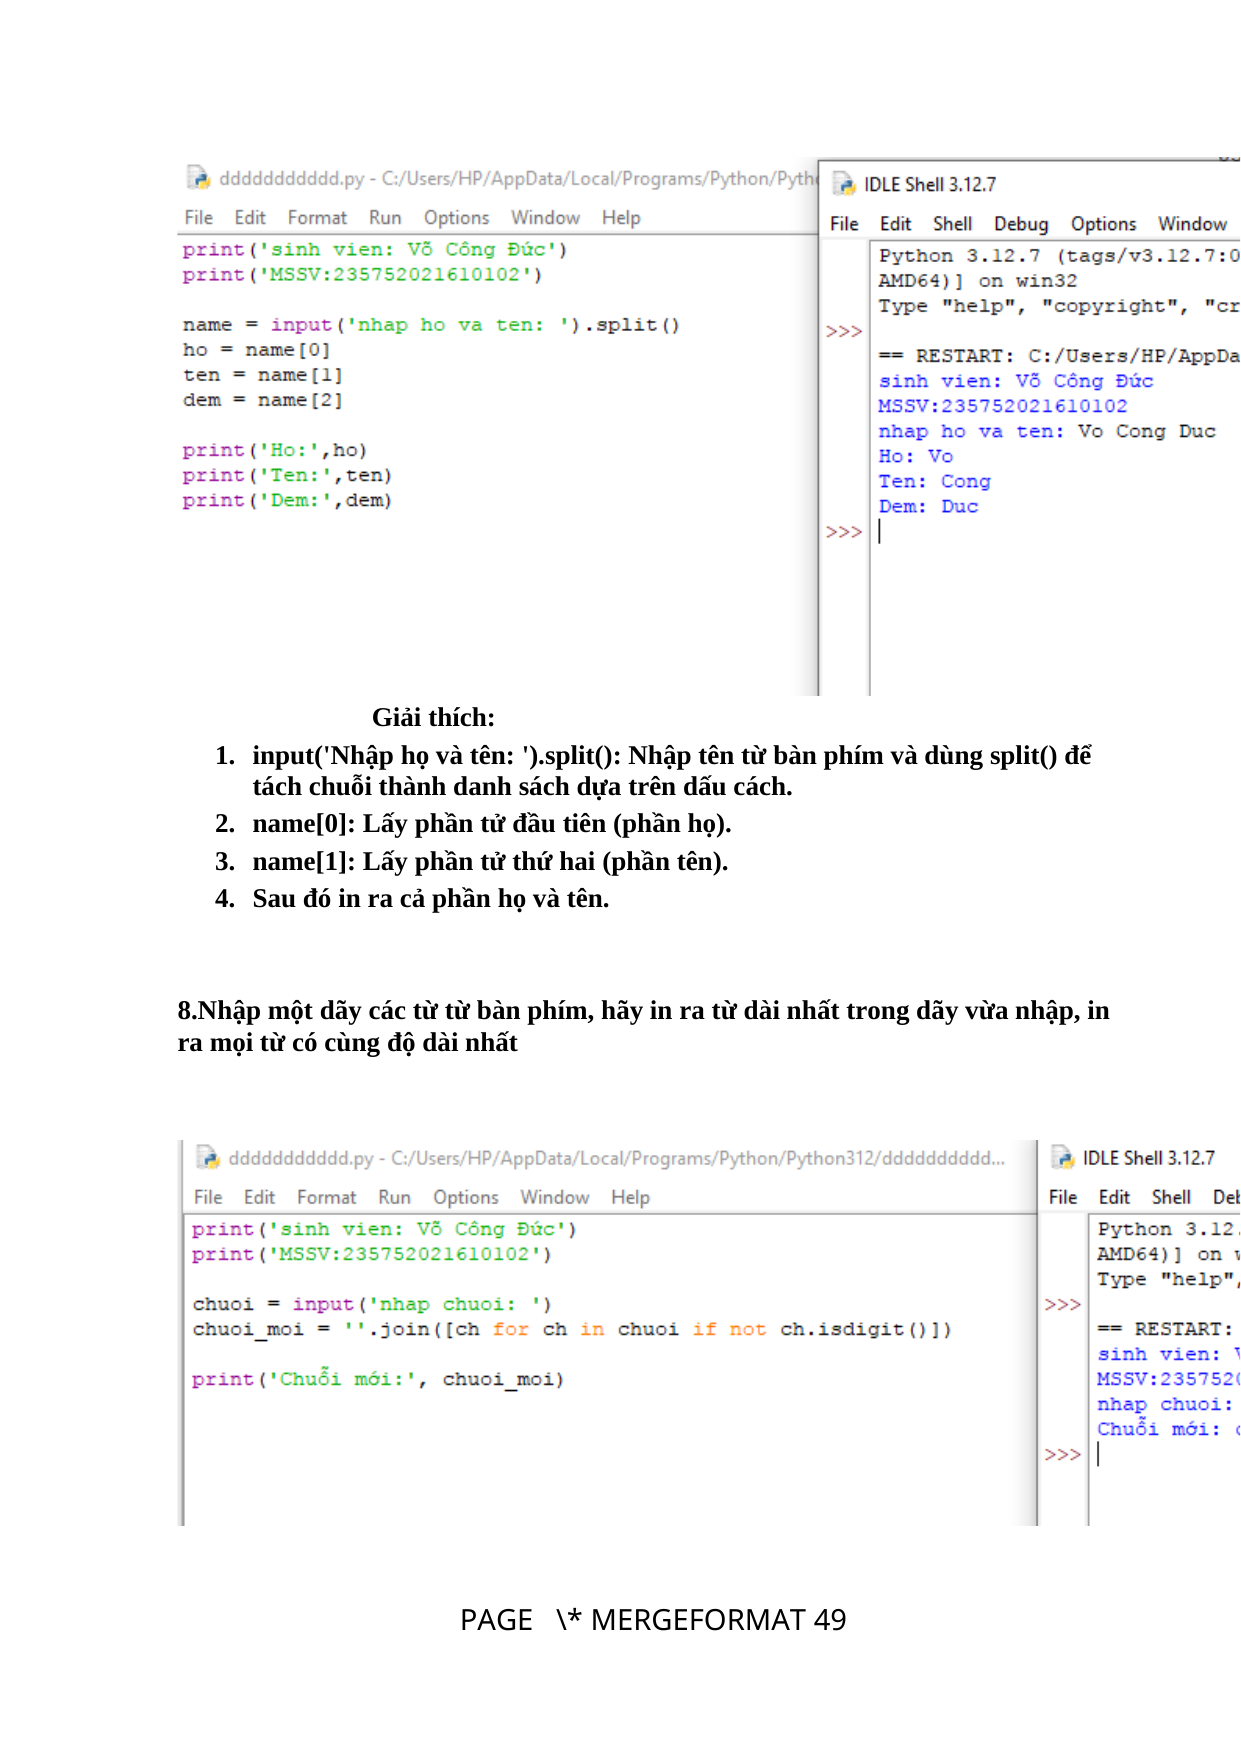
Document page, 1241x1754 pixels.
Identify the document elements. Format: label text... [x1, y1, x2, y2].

text Giải thích: [372, 702, 1122, 733]
text 8.Nhập một dãy các từ từ bàn phím, hãy in ra từ dài nhất trong dãy vừa nhập, in ra mọi từ có cùng độ dài nhất [177, 994, 1122, 1057]
list name[1]: Lấy phần tử thứ hai (phần tên). [215, 845, 1122, 876]
list input('Nhập họ và tên: ').split(): Nhập tên từ bàn phím và dùng split() để tách chuỗi thành danh sách dựa trên dấu cách. [215, 739, 1122, 801]
picture [177, 1140, 1241, 1526]
list Sau đó in ra cả phần họ và tên. [215, 882, 1122, 913]
list name[0]: Lấy phần tử đầu tiên (phần họ). [215, 807, 1122, 839]
picture [177, 157, 1241, 696]
